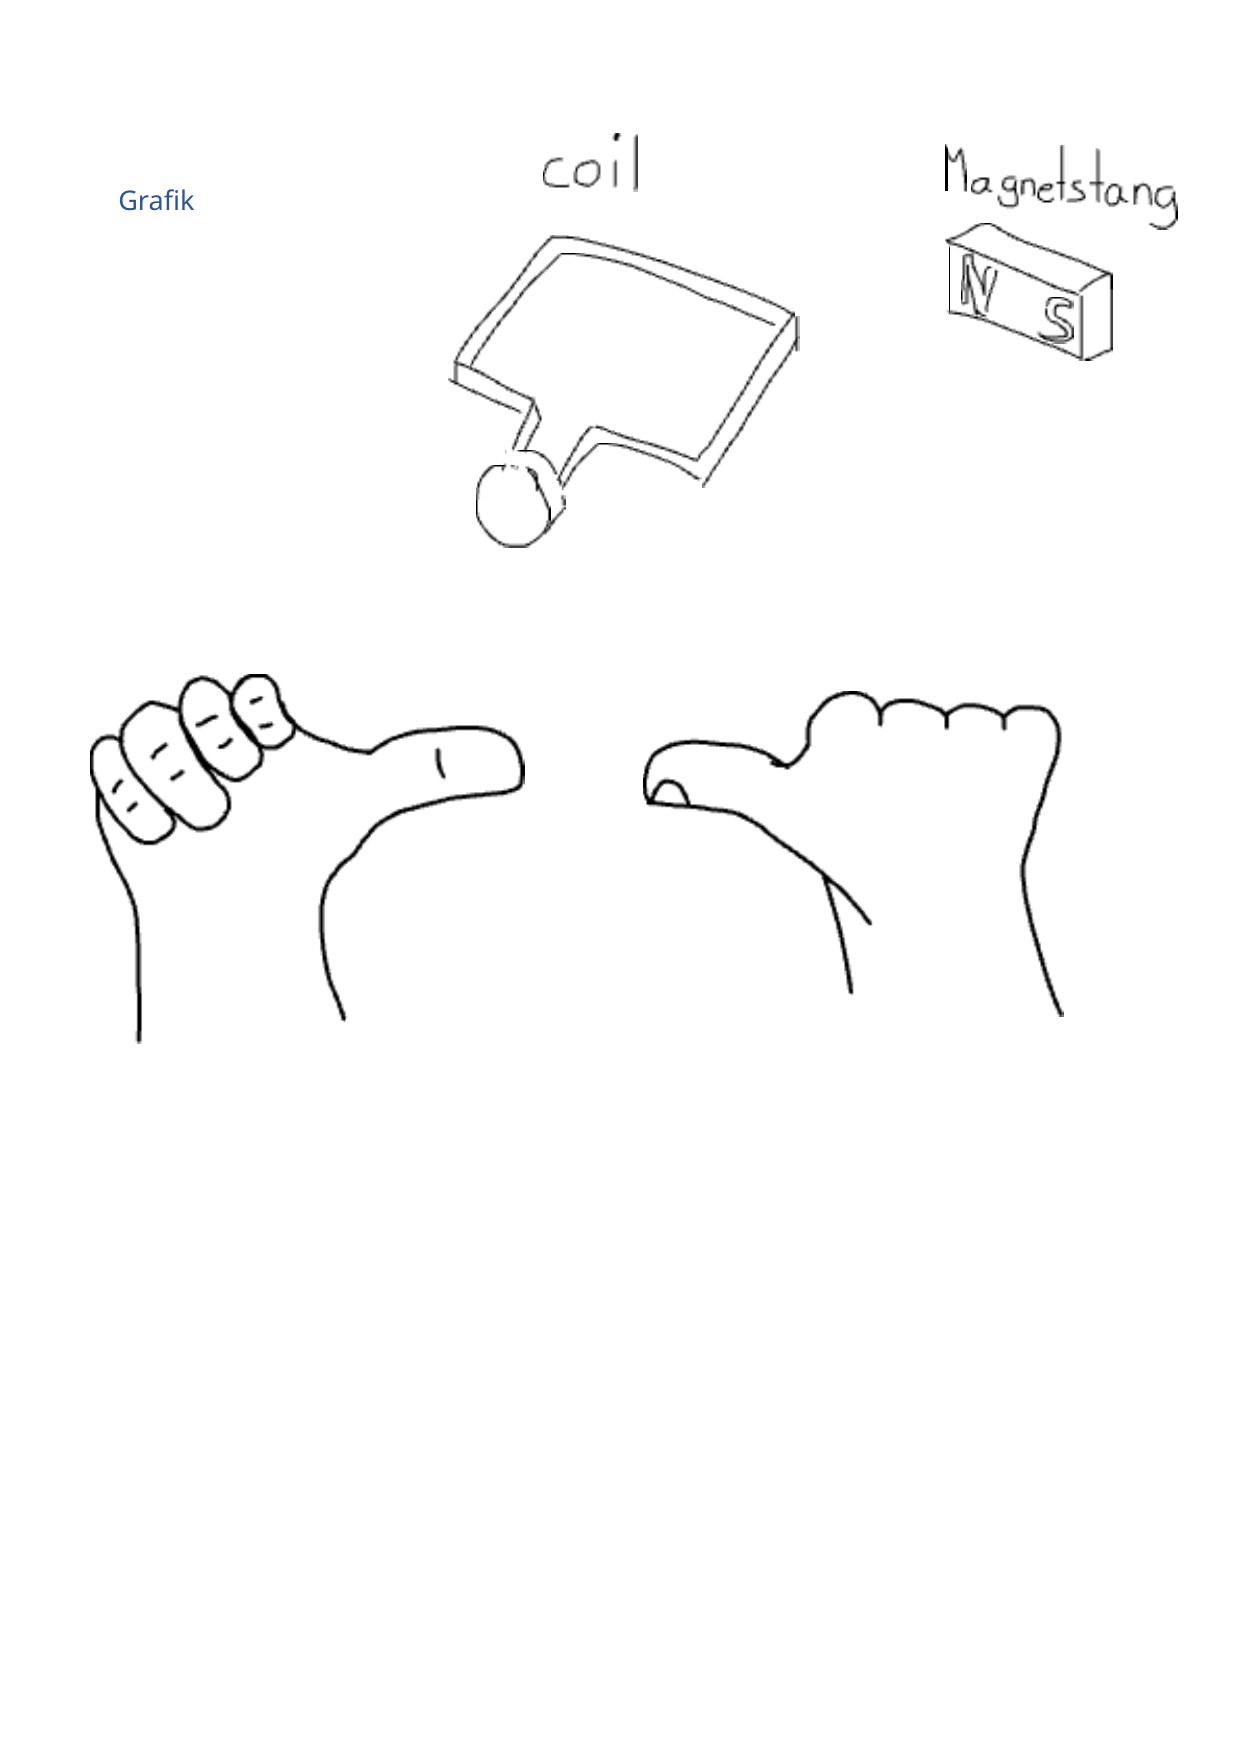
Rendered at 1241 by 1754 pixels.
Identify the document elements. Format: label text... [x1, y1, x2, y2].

picture [448, 235, 800, 548]
picture [90, 674, 525, 1044]
picture [643, 691, 1064, 1017]
subtitle Grafik [118, 181, 971, 218]
picture [945, 145, 1178, 361]
picture [543, 133, 638, 192]
picture [945, 144, 967, 194]
